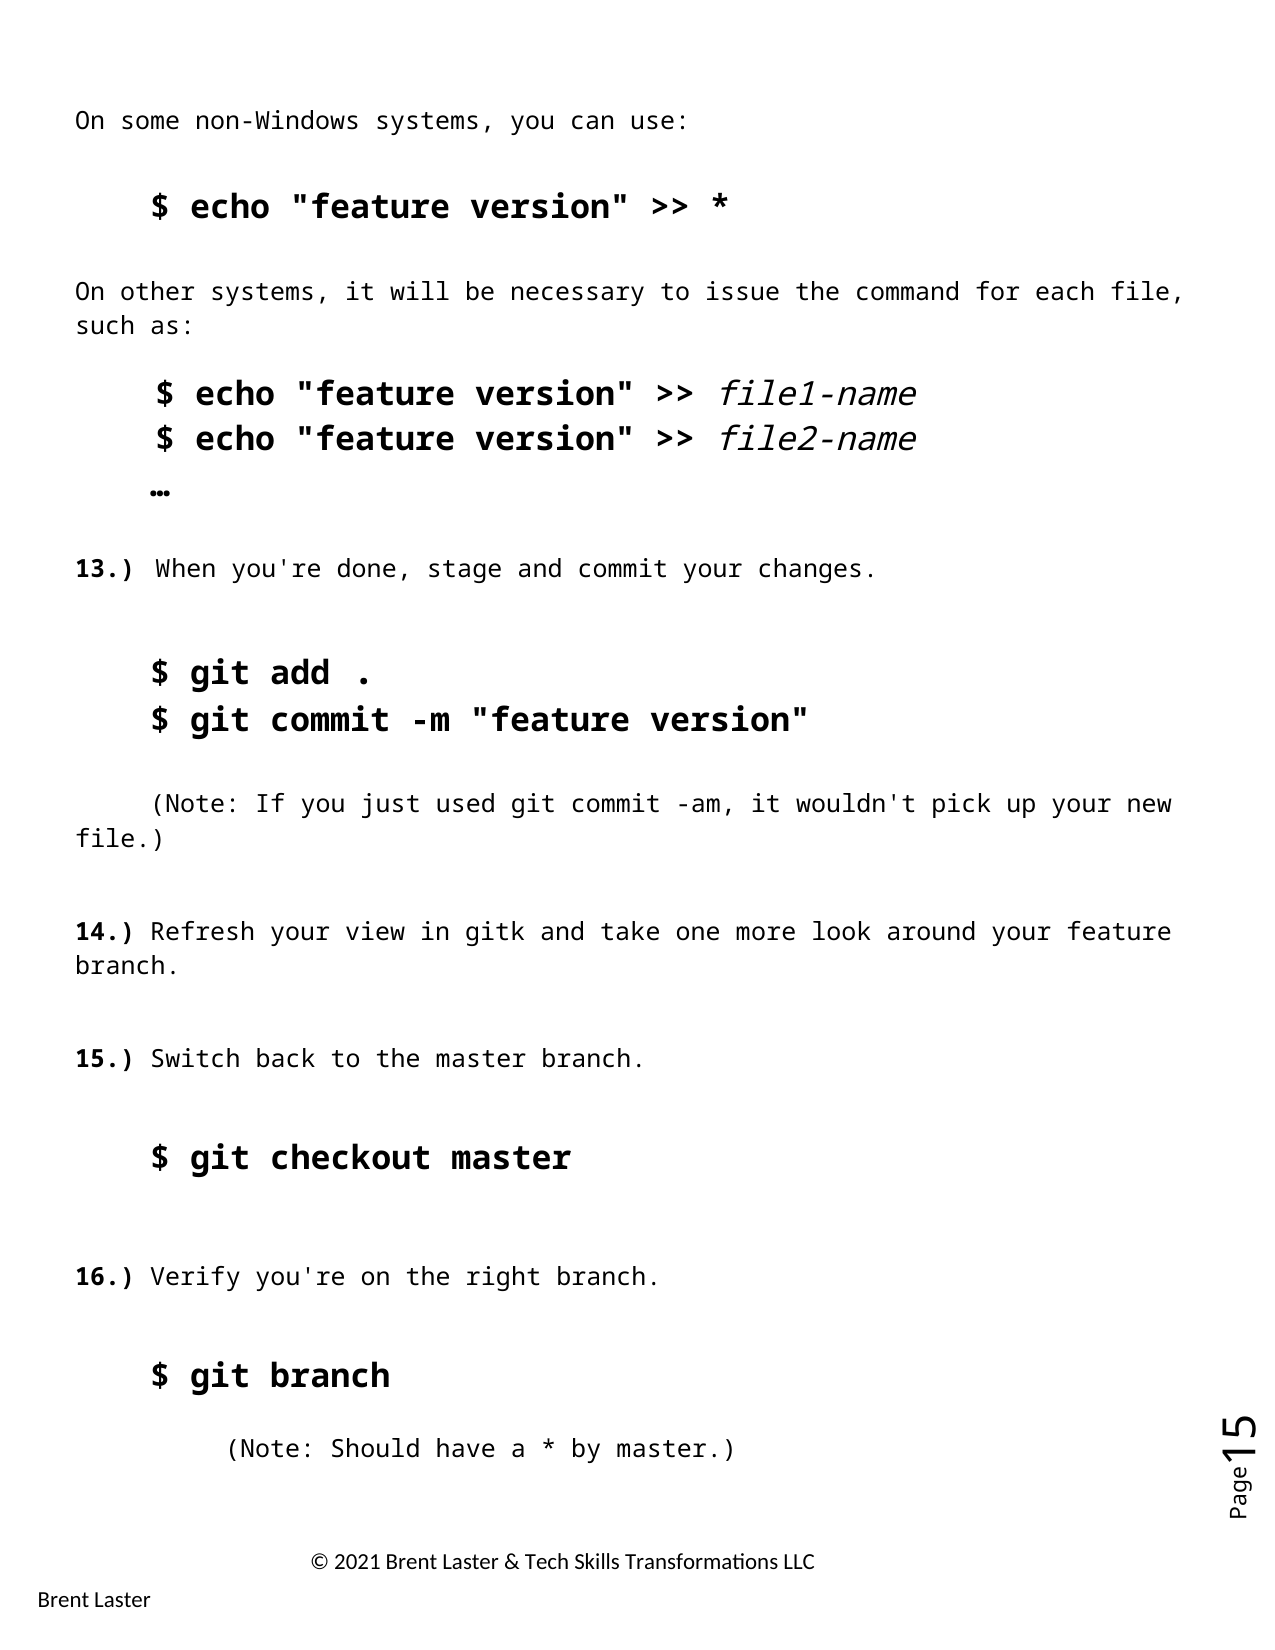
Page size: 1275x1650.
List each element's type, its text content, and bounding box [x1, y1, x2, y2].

text $ echo "feature version" >> file1-name [75, 369, 1200, 415]
text 16.) Verify you're on the right branch. [75, 1258, 1200, 1293]
text 14.) Refresh your view in gitk and take one more look around your feature branch. [75, 913, 1200, 981]
text … [75, 460, 1200, 506]
text On other systems, it will be necessary to issue the command for each file, such as: [75, 273, 1200, 341]
text On some non-Windows systems, you can use: [75, 103, 1200, 137]
text $ git add . [150, 644, 1200, 695]
text $ git checkout master [150, 1134, 1200, 1179]
text 15.) Switch back to the master branch. [75, 1041, 1200, 1074]
text (Note: If you just used git commit -am, it wouldn't pick up your new file.) [75, 786, 1200, 854]
text $ git commit -m "feature version" [75, 695, 1200, 741]
text $ echo "feature version" >> * [75, 182, 1200, 228]
text 13.) When you're done, stage and commit your changes. [75, 551, 1200, 585]
text $ git branch [150, 1352, 1200, 1397]
text $ echo "feature version" >> file2-name [75, 415, 1200, 460]
text (Note: Should have a * by master.) [75, 1431, 1200, 1465]
